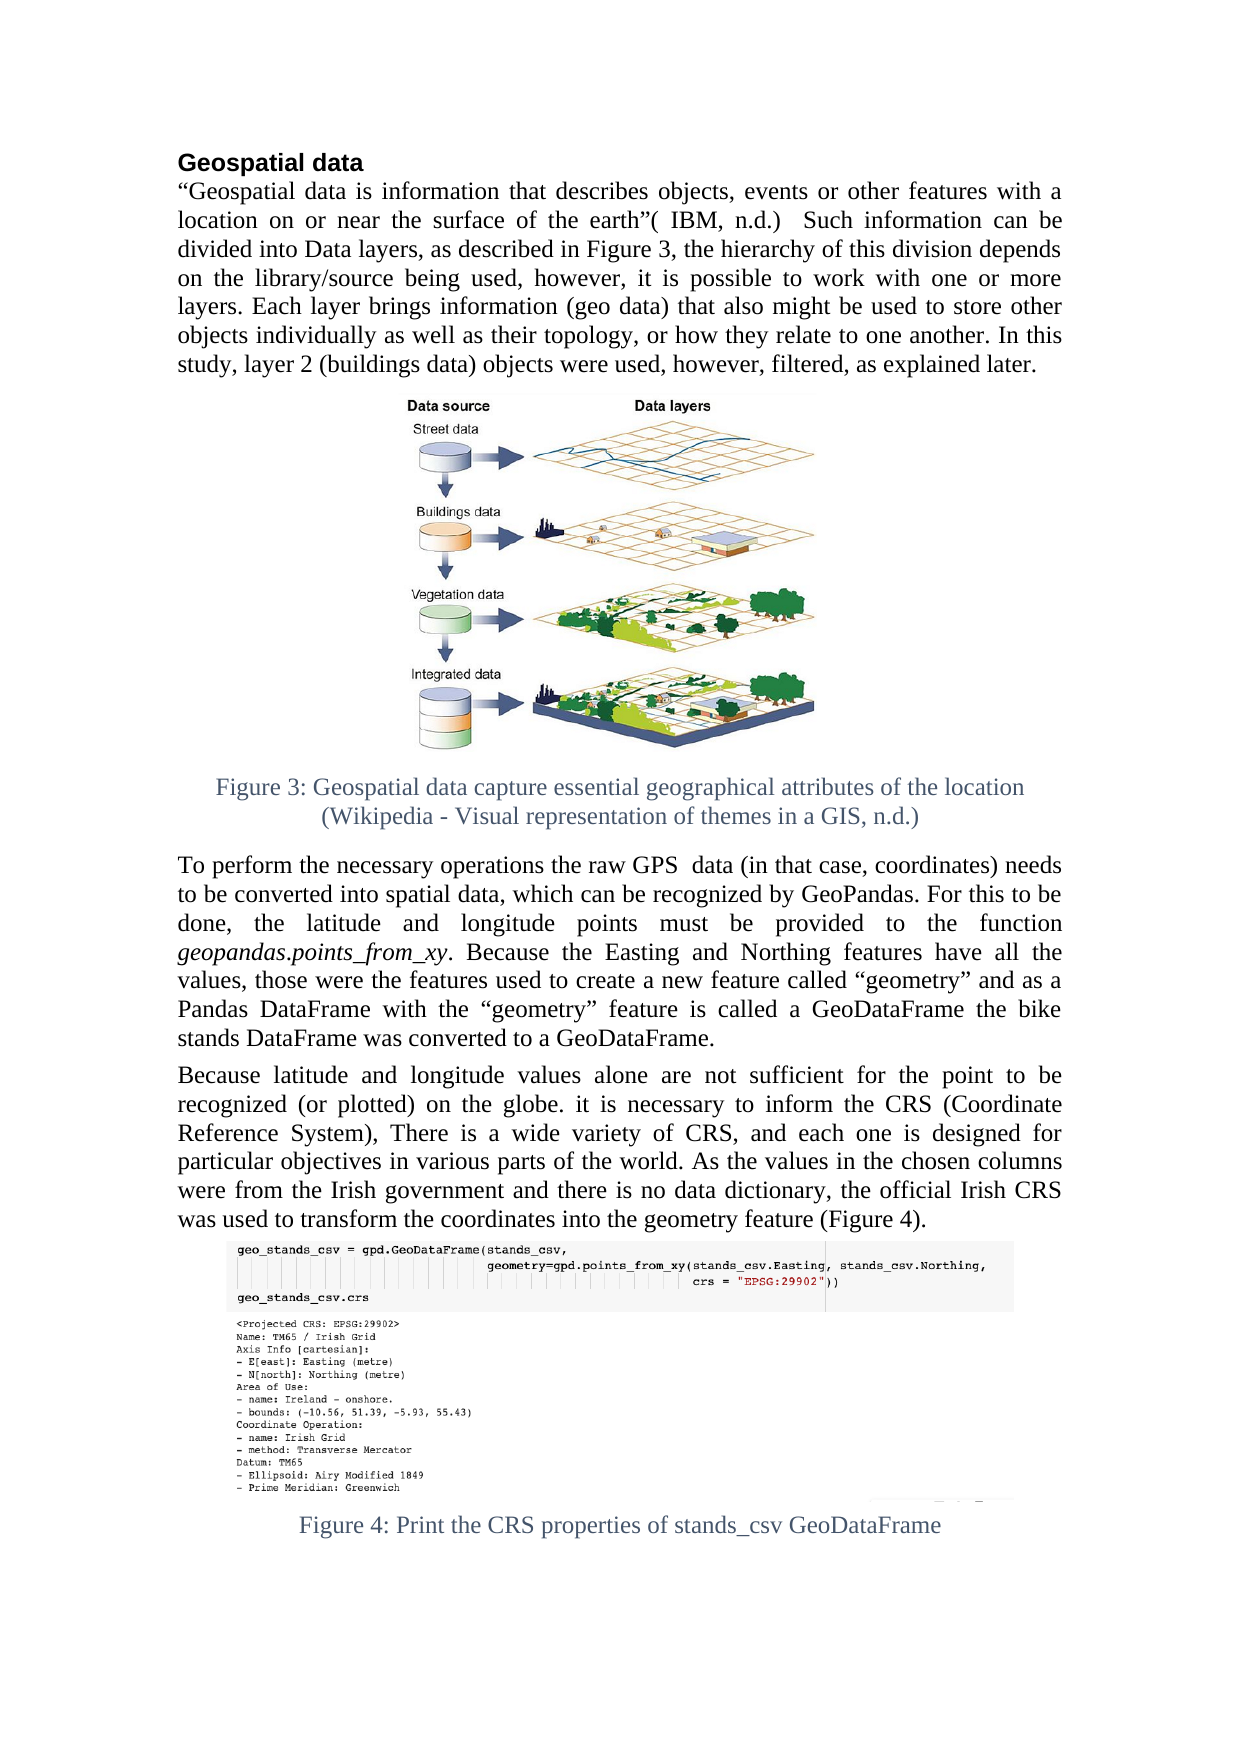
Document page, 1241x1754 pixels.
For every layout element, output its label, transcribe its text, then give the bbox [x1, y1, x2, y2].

subtitle Geospatial data [177, 148, 1063, 176]
text Figure 4: Print the CRS properties of stands_csv GeoDataFrame [177, 1510, 1063, 1539]
text Figure 3: Geospatial data capture essential geographical attributes of the location (Wikipedia - Visual representation of themes in a GIS, n.d.) [177, 772, 1063, 830]
text “Geospatial data is information that describes objects, events or other features with a location on or near the surface of the earth”( IBM, n.d.) Such information can be divided into Data layers, as described in Figure 3, the hierarchy of this division depends on the library/source being used, however, it is possible to work with one or more layers. Each layer brings information (geo data) that also might be used to store other objects individually as well as their topology, or how they relate to one another. In this study, layer 2 (buildings data) objects were used, however, filtered, as explained later. [177, 176, 1063, 378]
text To perform the necessary operations the raw GPS data (in that case, coordinates) needs to be converted into spatial data, which can be recognized by GeoPandas. For this to be done, the latitude and longitude points must be provided to the function geopandas.points_from_xy. Because the Easting and Northing features have all the values, those were the features used to create a new feature called “geometry” and as a Pandas DataFrame with the “geometry” feature is called a GeoDataFrame the bike stands DataFrame was converted to a GeoDataFrame. [177, 851, 1063, 1052]
text Because latitude and longitude values alone are not sufficient for the point to be recognized (or plotted) on the globe. it is necessary to inform the CRS (Coordinate Reference System), There is a wide variety of CRS, and each one is designed for particular objectives in various parts of the world. As the values in the chosen columns were from the Irish government and there is no data dictionary, the official Irish CRS was used to transform the coordinates into the geometry feature (Figure 4). [177, 1060, 1063, 1233]
picture [393, 386, 847, 764]
picture [226, 1241, 1014, 1502]
